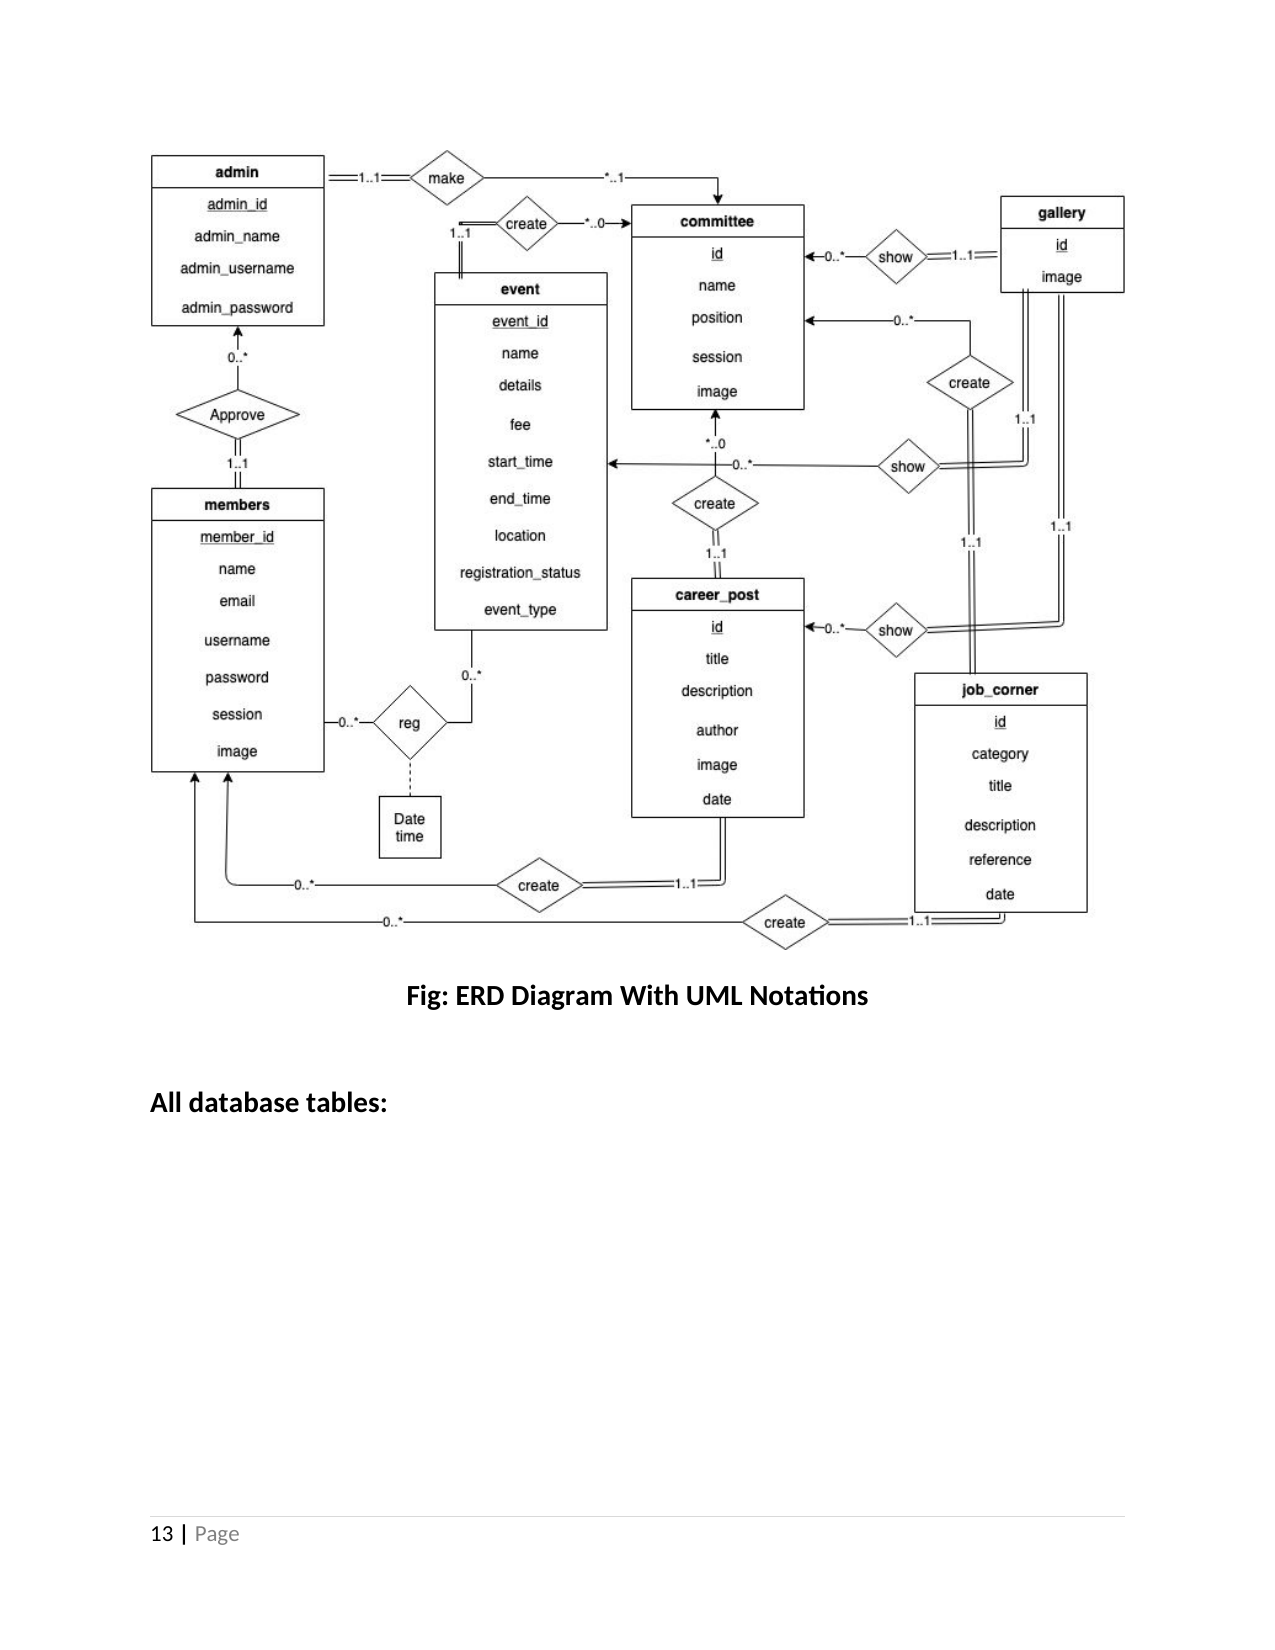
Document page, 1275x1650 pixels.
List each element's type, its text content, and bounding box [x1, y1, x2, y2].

picture [150, 150, 1125, 950]
text Fig: ERD Diagram With UML Notations [150, 977, 1125, 1013]
text All database tables: [150, 1084, 1125, 1120]
